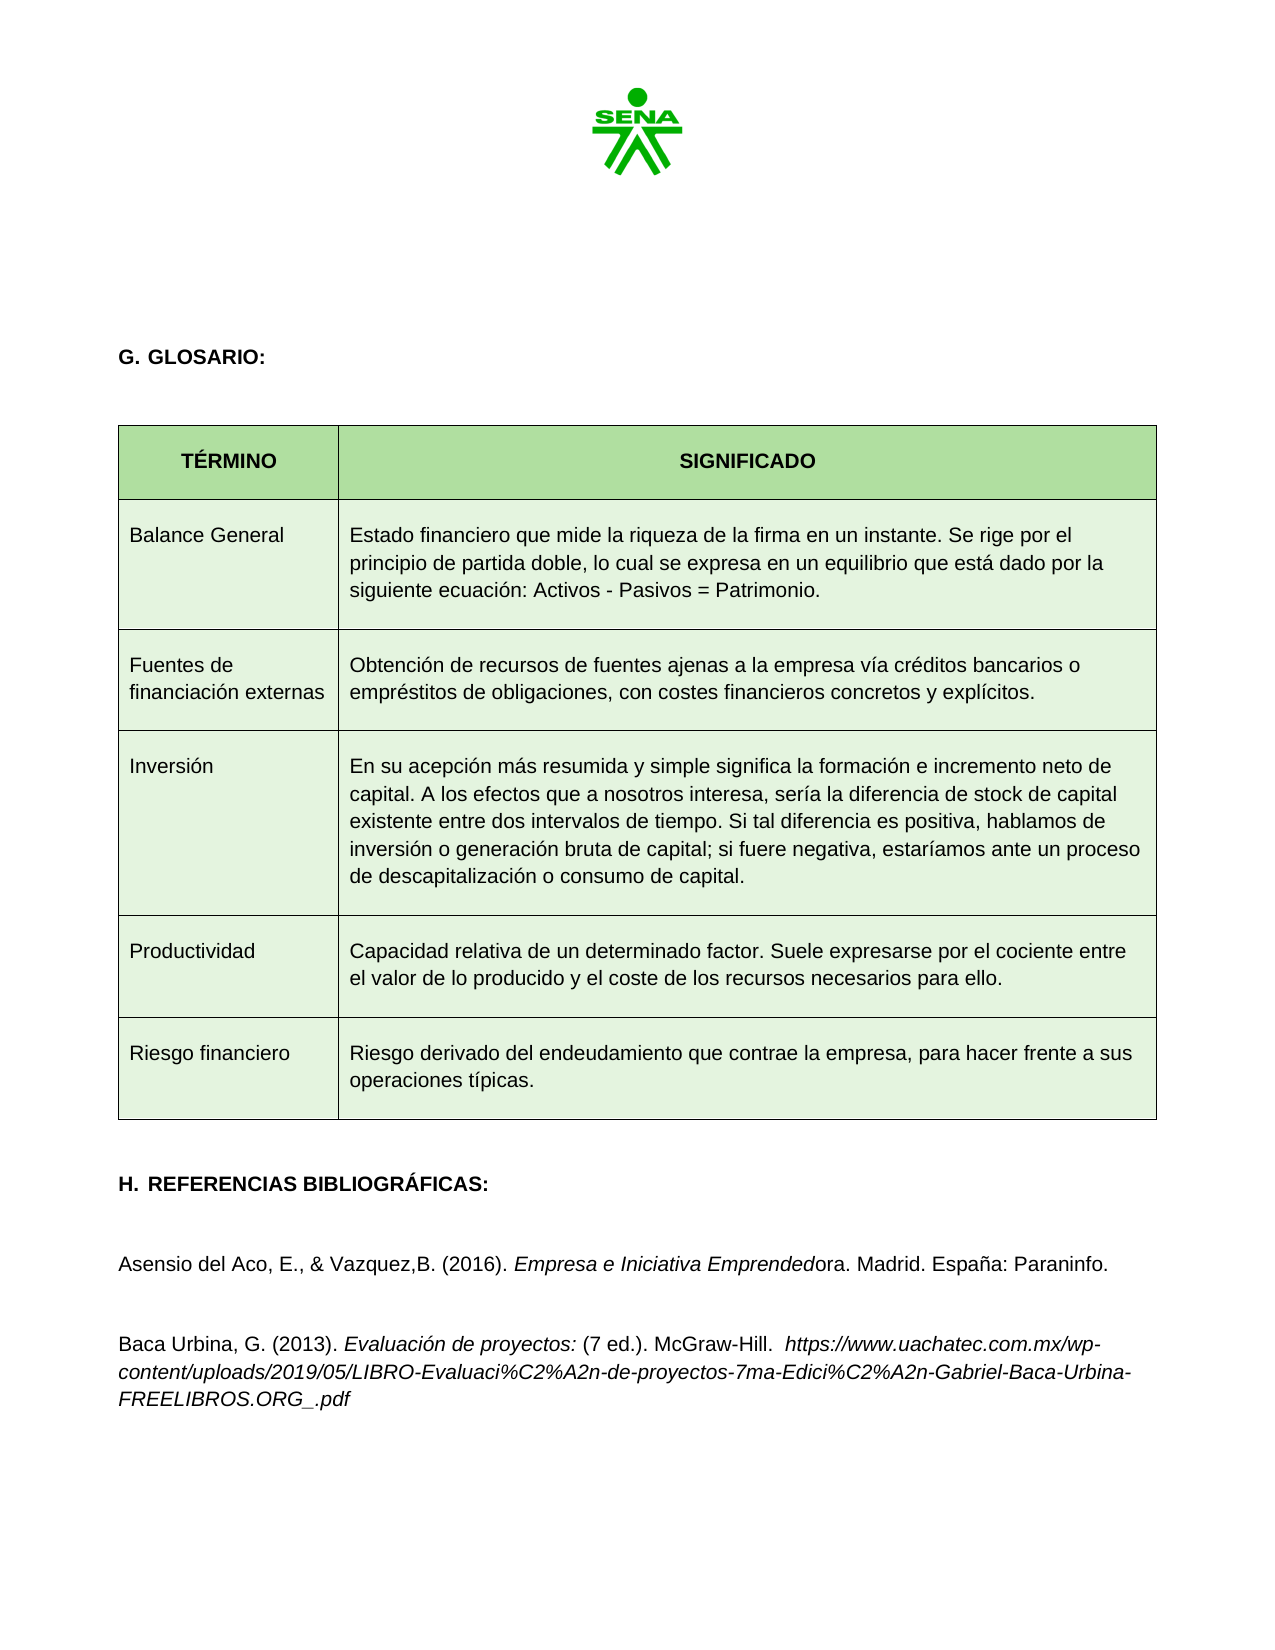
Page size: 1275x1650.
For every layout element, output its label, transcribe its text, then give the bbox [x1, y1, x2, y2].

table_header SIGNIFICADO [339, 426, 1156, 499]
table_cell En su acepción más resumida y simple significa la formación e incremento neto de capital. A los efectos que a nosotros interesa, sería la diferencia de stock de capital existente entre dos intervalos de tiempo. Si tal diferencia es positiva, hablamos de inversión o generación bruta de capital; si fuere negativa, estaríamos ante un proceso de descapitalización o consumo de capital. [339, 731, 1156, 915]
table_header TÉRMINO [119, 426, 338, 499]
table_cell Productividad [119, 916, 338, 1017]
table_cell Capacidad relativa de un determinado factor. Suele expresarse por el cociente entre el valor de lo producido y el coste de los recursos necesarios para ello. [339, 916, 1156, 1017]
table_cell Fuentes de financiación externas [119, 630, 338, 730]
table_cell Balance General [119, 500, 338, 628]
table_cell Riesgo derivado del endeudamiento que contrae la empresa, para hacer frente a sus operaciones típicas. [339, 1018, 1156, 1118]
picture [592, 87, 683, 176]
list REFERENCIAS BIBLIOGRÁFICAS: [118, 1172, 1157, 1196]
text Asensio del Aco, E., & Vazquez,B. (2016). Empresa e Iniciativa Emprendedora. Madrid. España: Paraninfo. [118, 1252, 1157, 1276]
table_cell Inversión [119, 731, 338, 915]
table_cell Obtención de recursos de fuentes ajenas a la empresa vía créditos bancarios o empréstitos de obligaciones, con costes financieros concretos y explícitos. [339, 630, 1156, 730]
table_cell Estado financiero que mide la riqueza de la firma en un instante. Se rige por el principio de partida doble, lo cual se expresa en un equilibrio que está dado por la siguiente ecuación: Activos - Pasivos = Patrimonio. [339, 500, 1156, 628]
list GLOSARIO: [118, 345, 1157, 369]
table_cell Riesgo financiero [119, 1018, 338, 1118]
text Baca Urbina, G. (2013). Evaluación de proyectos: (7 ed.). McGraw-Hill. https://www.uachatec.com.mx/wp-content/uploads/2019/05/LIBRO-Evaluaci%C2%A2n-de-proyectos-7ma-Edici%C2%A2n-Gabriel-Baca-Urbina-FREELIBROS.ORG_.pdf [118, 1332, 1157, 1411]
